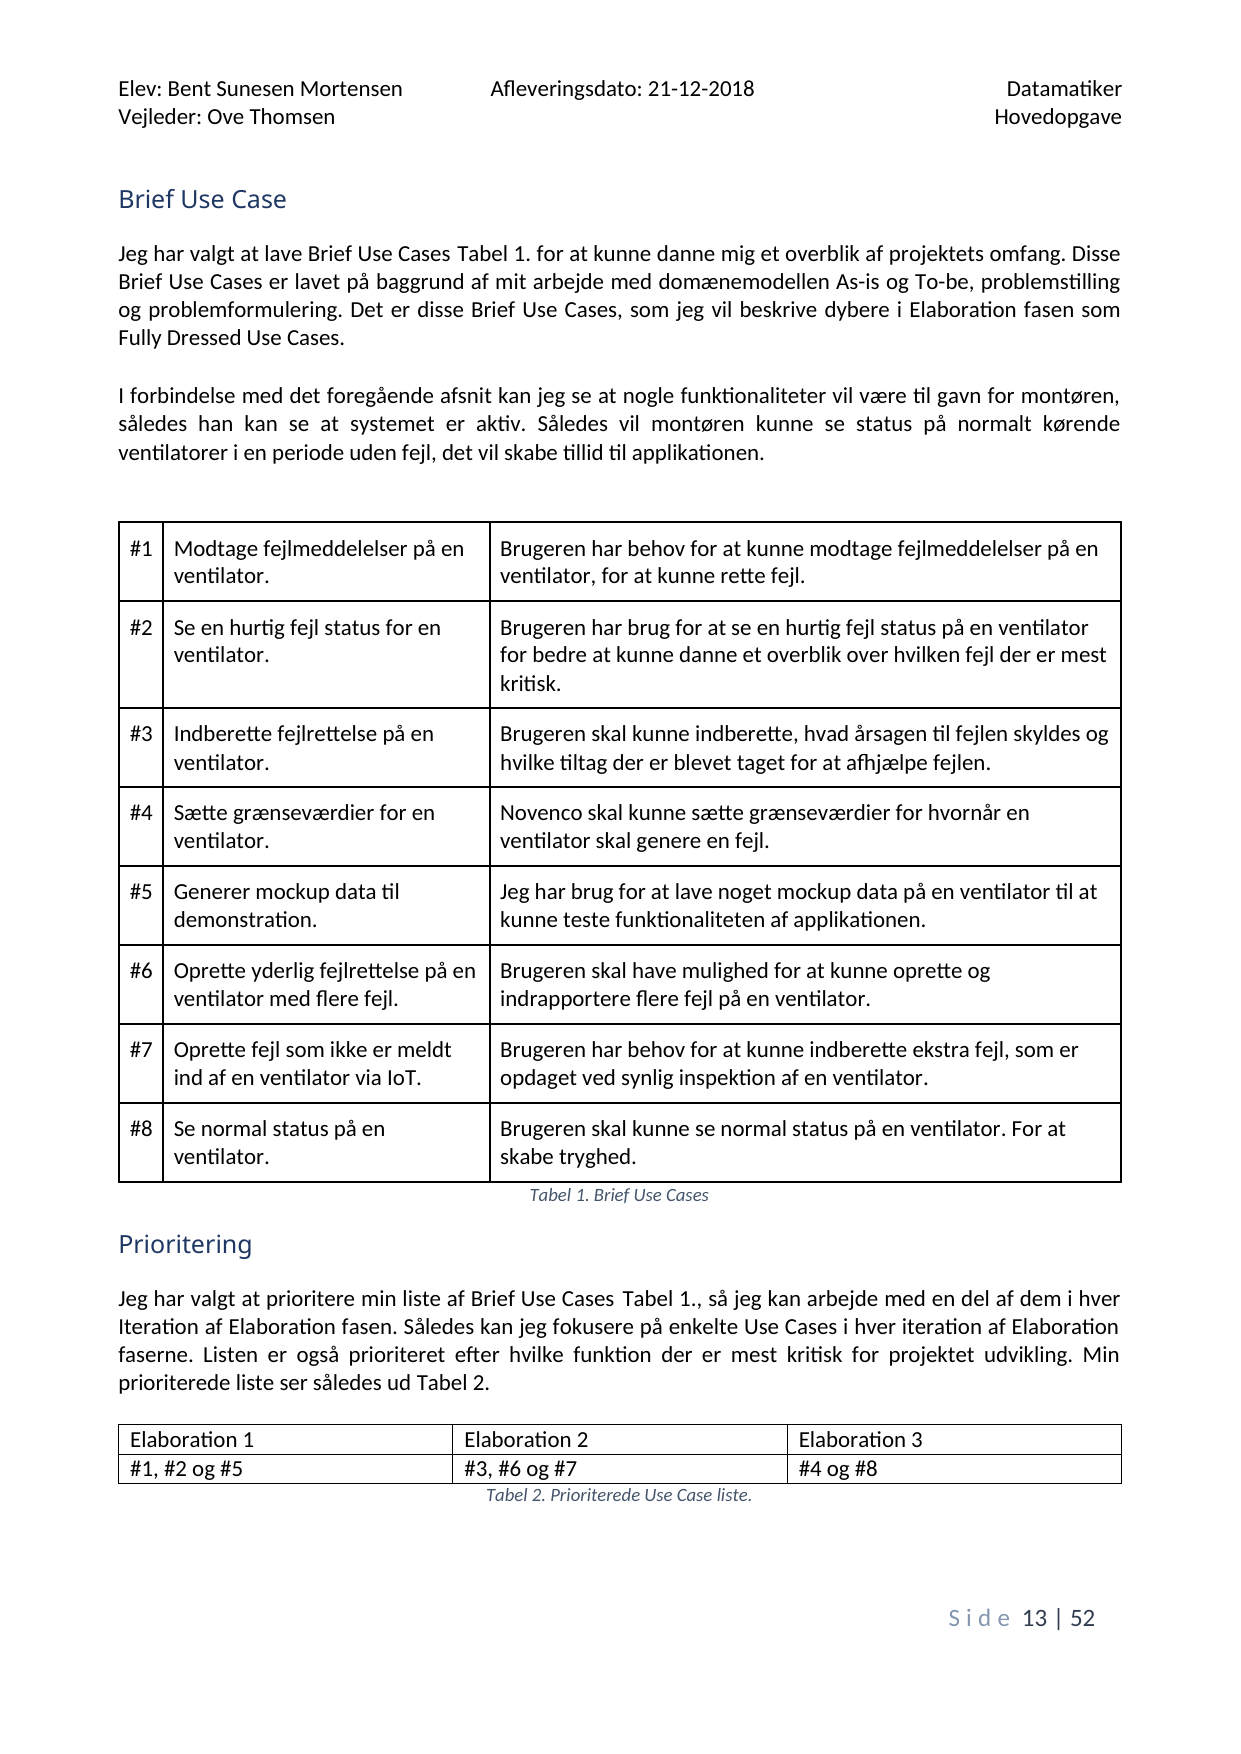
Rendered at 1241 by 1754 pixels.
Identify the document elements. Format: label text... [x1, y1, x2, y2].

text Jeg har valgt at lave Brief Use Cases Tabel 1. for at kunne danne mig et overblik af projektets omfang. Disse Brief Use Cases er lavet på baggrund af mit arbejde med domænemodellen As-is og To-be, problemstilling og problemformulering. Det er disse Brief Use Cases, som jeg vil beskrive dybere i Elaboration fasen som Fully Dressed Use Cases. [118, 239, 1122, 351]
subtitle Prioritering [118, 1227, 1122, 1261]
table_cell Jeg har brug for at lave noget mockup data på en ventilator til at kunne teste funktionaliteten af applikationen. [491, 867, 1120, 944]
table_cell #3, #6 og #7 [453, 1455, 787, 1482]
table_cell #4 og #8 [788, 1455, 1121, 1482]
table_cell Se normal status på en ventilator. [164, 1104, 489, 1181]
table_cell Se en hurtig fejl status for en ventilator. [164, 602, 489, 707]
text Tabel 2. Prioriterede Use Case liste. [118, 1484, 1122, 1506]
table_cell #6 [120, 946, 162, 1023]
subtitle Brief Use Case [118, 181, 1122, 215]
table_cell #2 [120, 602, 162, 707]
text I forbindelse med det foregående afsnit kan jeg se at nogle funktionaliteter vil være til gavn for montøren, således han kan se at systemet er aktiv. Således vil montøren kunne se status på normalt kørende ventilatorer i en periode uden fejl, det vil skabe tillid til applikationen. [118, 382, 1122, 466]
table_cell Brugeren skal have mulighed for at kunne oprette og indrapportere flere fejl på en ventilator. [491, 946, 1120, 1023]
table_header Elaboration 1 [119, 1425, 452, 1453]
table_cell Brugeren skal kunne indberette, hvad årsagen til fejlen skyldes og hvilke tiltag der er blevet taget for at afhjælpe fejlen. [491, 709, 1120, 786]
table_cell Brugeren har behov for at kunne indberette ekstra fejl, som er opdaget ved synlig inspektion af en ventilator. [491, 1025, 1120, 1102]
table_cell #3 [120, 709, 162, 786]
table_header Brugeren har behov for at kunne modtage fejlmeddelelser på en ventilator, for at kunne rette fejl. [491, 523, 1120, 600]
table_cell #8 [120, 1104, 162, 1181]
table_cell Oprette yderlig fejlrettelse på en ventilator med flere fejl. [164, 946, 489, 1023]
table_cell Indberette fejlrettelse på en ventilator. [164, 709, 489, 786]
table_cell Novenco skal kunne sætte grænseværdier for hvornår en ventilator skal genere en fejl. [491, 788, 1120, 865]
table_cell #1, #2 og #5 [119, 1455, 452, 1482]
table_cell Oprette fejl som ikke er meldt ind af en ventilator via IoT. [164, 1025, 489, 1102]
table_header Modtage fejlmeddelelser på en ventilator. [164, 523, 489, 600]
table_header #1 [120, 523, 162, 600]
table_cell Brugeren skal kunne se normal status på en ventilator. For at skabe tryghed. [491, 1104, 1120, 1181]
table_header Elaboration 3 [788, 1425, 1121, 1453]
table_cell #5 [120, 867, 162, 944]
table_cell Sætte grænseværdier for en ventilator. [164, 788, 489, 865]
table_cell #7 [120, 1025, 162, 1102]
table_cell Generer mockup data til demonstration. [164, 867, 489, 944]
table_cell #4 [120, 788, 162, 865]
text Tabel 1. Brief Use Cases [118, 1183, 1122, 1206]
table_header Elaboration 2 [453, 1425, 787, 1453]
text Jeg har valgt at prioritere min liste af Brief Use Cases Tabel 1., så jeg kan arbejde med en del af dem i hver Iteration af Elaboration fasen. Således kan jeg fokusere på enkelte Use Cases i hver iteration af Elaboration faserne. Listen er også prioriteret efter hvilke funktion der er mest kritisk for projektet udvikling. Min prioriterede liste ser således ud Tabel 2. [118, 1284, 1122, 1396]
table_cell Brugeren har brug for at se en hurtig fejl status på en ventilator for bedre at kunne danne et overblik over hvilken fejl der er mest kritisk. [491, 602, 1120, 707]
